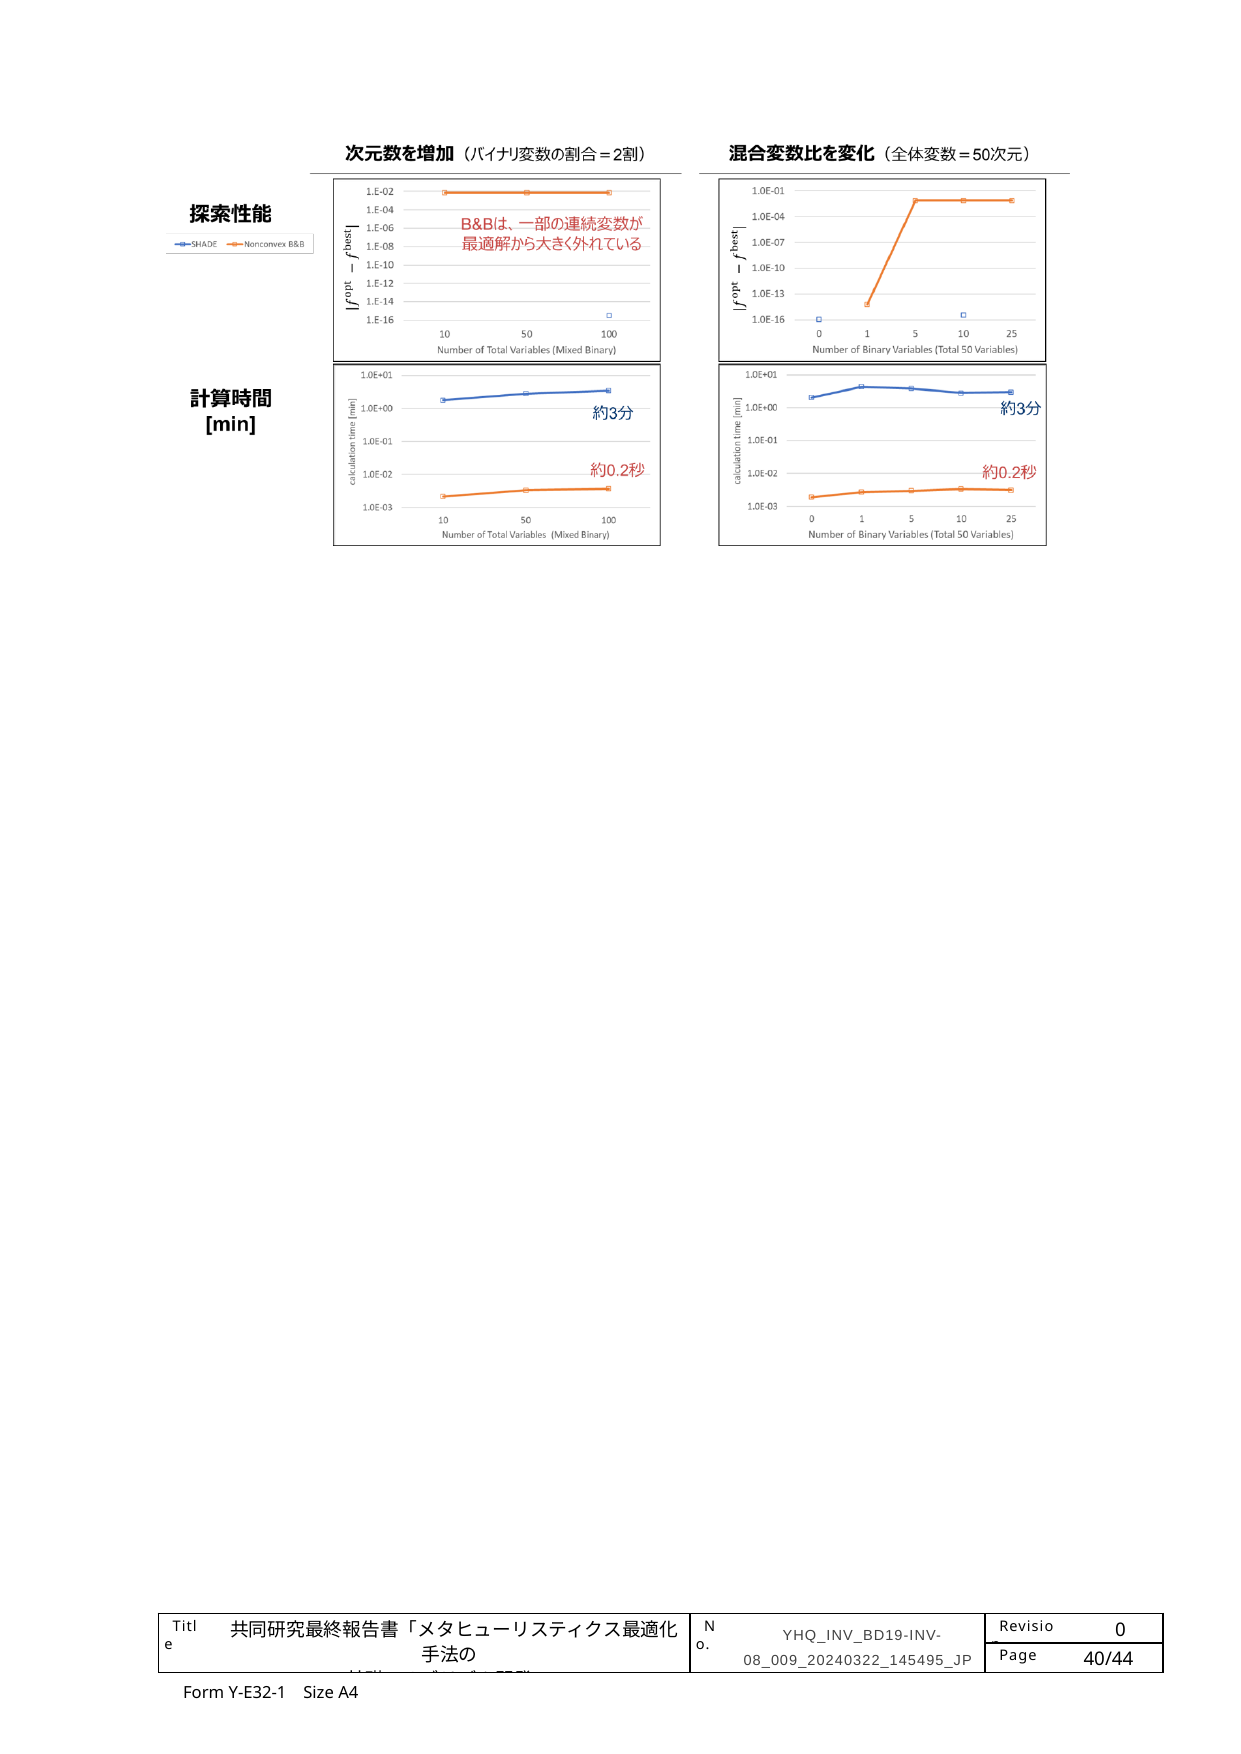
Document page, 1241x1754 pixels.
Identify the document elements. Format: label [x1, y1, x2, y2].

picture [166, 135, 1070, 546]
